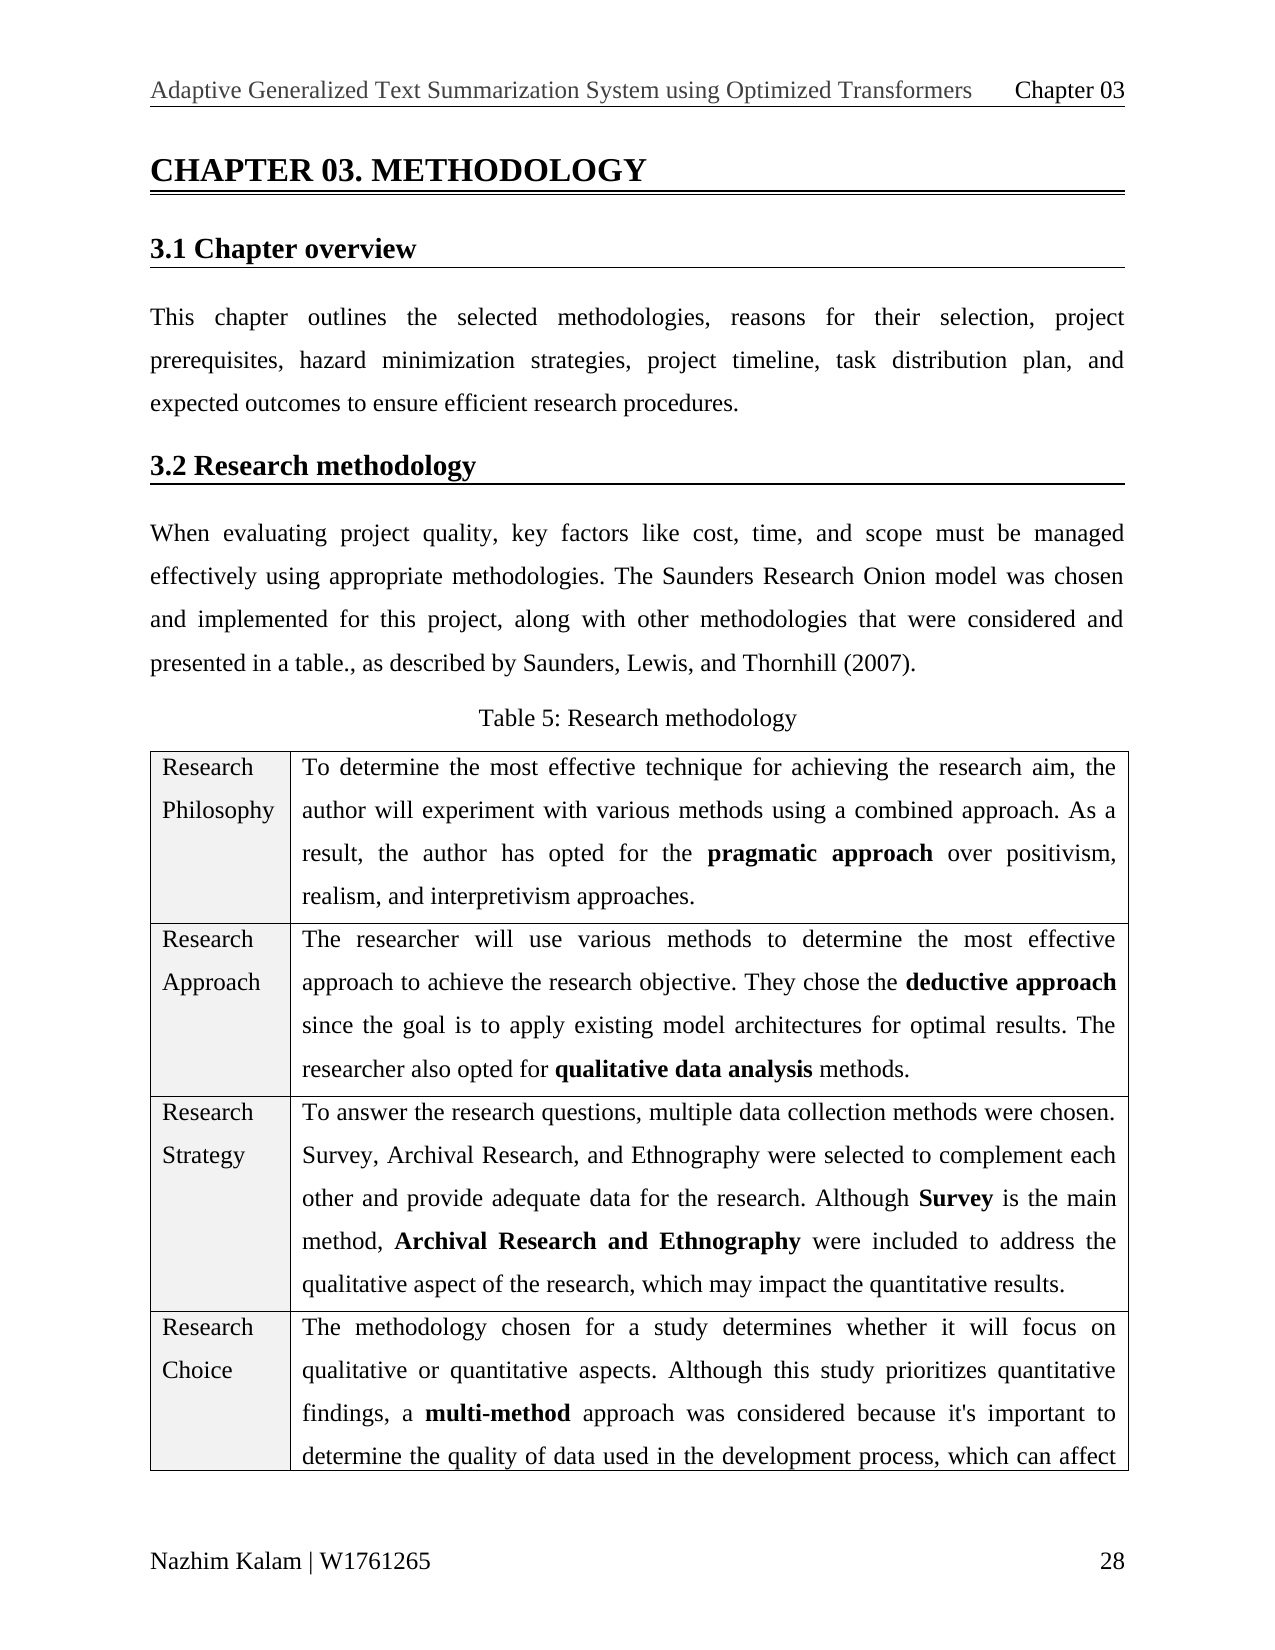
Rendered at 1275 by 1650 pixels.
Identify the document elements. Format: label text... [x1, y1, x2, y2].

subtitle CHAPTER 03. METHODOLOGY [150, 150, 1125, 190]
table_cell Research Strategy [151, 1097, 290, 1311]
text When evaluating project quality, key factors like cost, time, and scope must be managed effectively using appropriate methodologies. The Saunders Research Onion model was chosen and implemented for this project, along with other methodologies that were considered and presented in a table., as described by Saunders, Lewis, and Thornhill (2007). [150, 518, 1125, 676]
table_cell Research Choice [151, 1312, 290, 1470]
subtitle 3.2 Research methodology [150, 448, 1125, 483]
table_cell The researcher will use various methods to determine the most effective approach to achieve the research objective. They chose the deductive approach since the goal is to apply existing model architectures for optimal results. The researcher also opted for qualitative data analysis methods. [291, 924, 1128, 1096]
text This chapter outlines the selected methodologies, reasons for their selection, project prerequisites, hazard minimization strategies, project timeline, task distribution plan, and expected outcomes to ensure efficient research procedures. [150, 302, 1125, 417]
table_header To determine the most effective technique for achieving the research aim, the author will experiment with various methods using a combined approach. As a result, the author has opted for the pragmatic approach over positivism, realism, and interpretivism approaches. [291, 752, 1128, 923]
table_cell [291, 1312, 1128, 1470]
table_header Research Philosophy [151, 752, 290, 923]
text Table 5: Research methodology [150, 703, 1125, 732]
subtitle 3.1 Chapter overview [150, 231, 1125, 267]
table_cell To answer the research questions, multiple data collection methods were chosen. Survey, Archival Research, and Ethnography were selected to complement each other and provide adequate data for the research. Although Survey is the main method, Archival Research and Ethnography were included to address the qualitative aspect of the research, which may impact the quantitative results. [291, 1097, 1128, 1311]
table_cell Research Approach [151, 924, 290, 1096]
